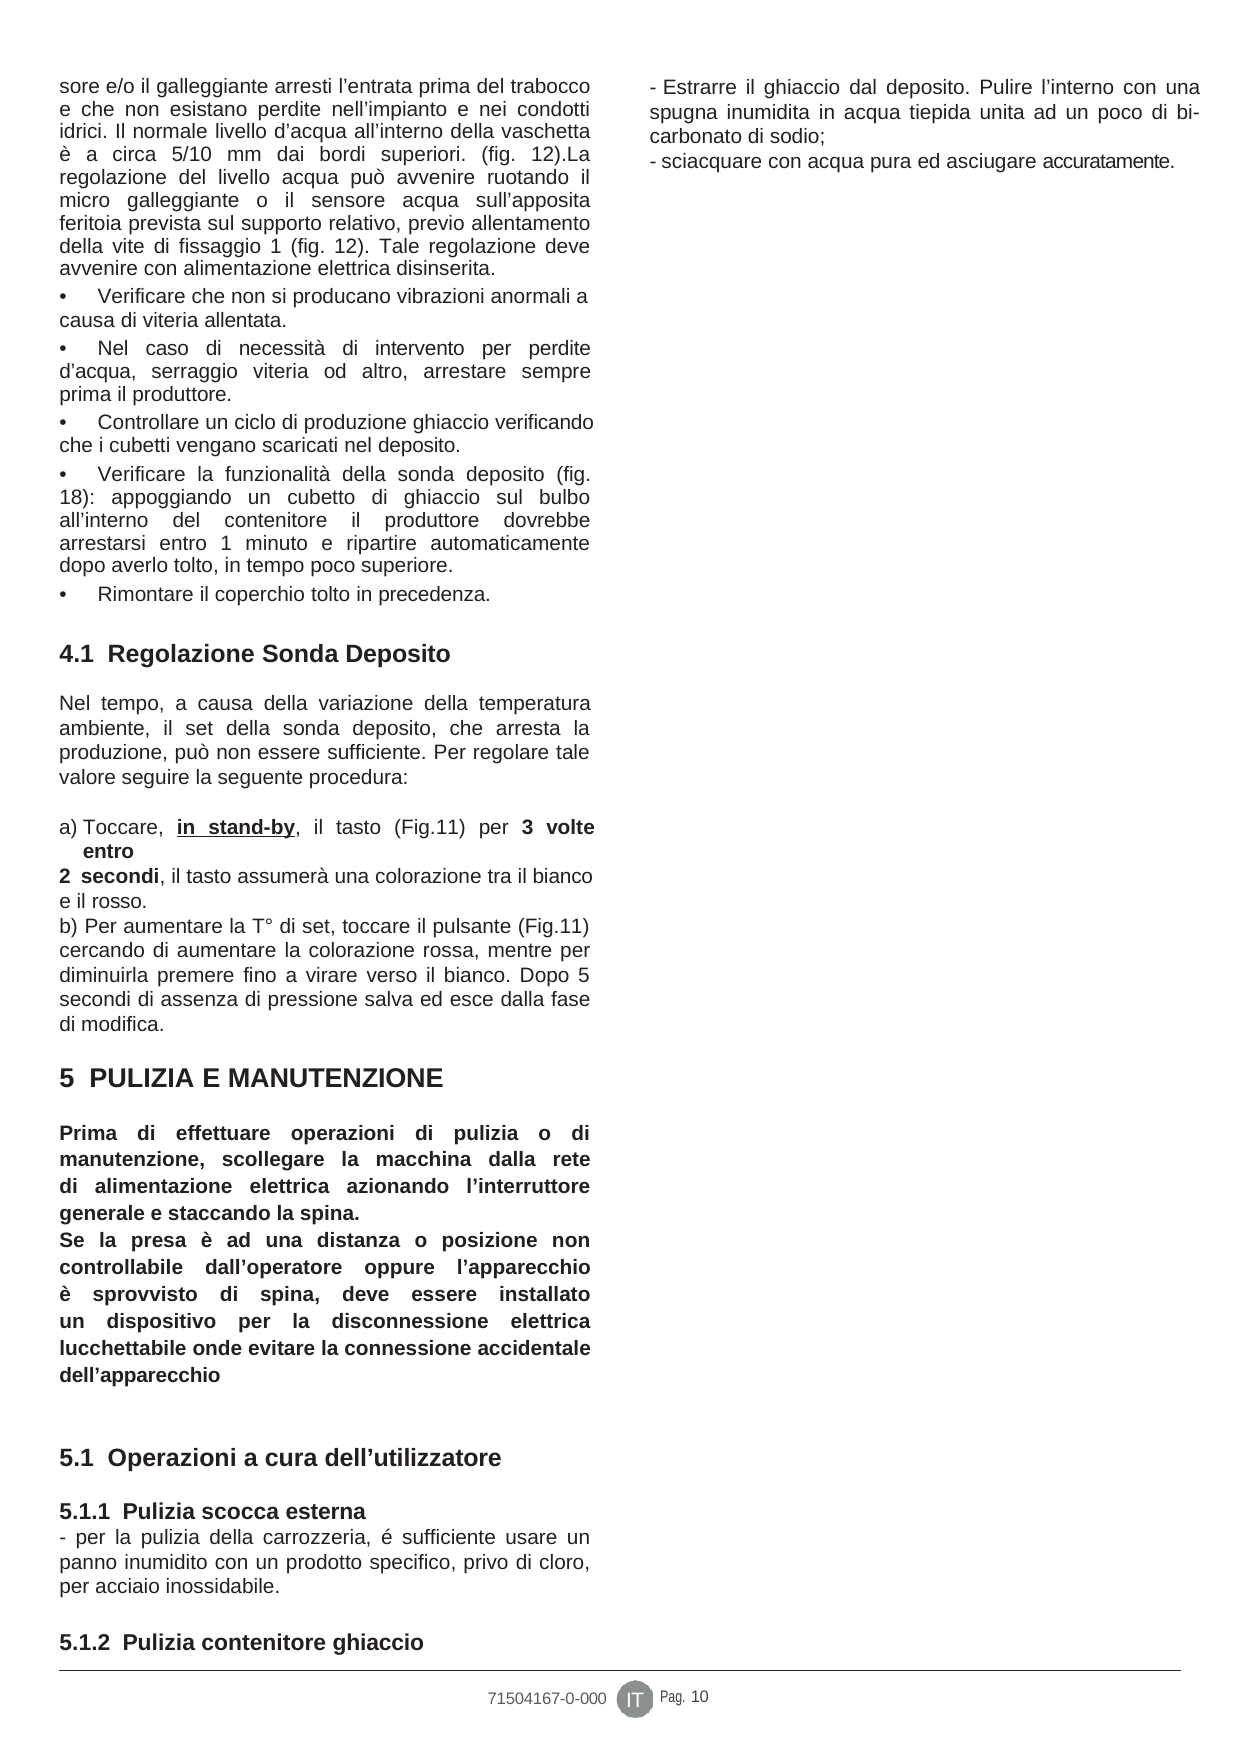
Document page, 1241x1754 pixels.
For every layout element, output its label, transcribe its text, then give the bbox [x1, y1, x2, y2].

list Nel caso di necessità di intervento per perdite d’acqua, serraggio viteria od altro, arrestare sempre prima il produttore. [59, 337, 591, 406]
list Estrarre il ghiaccio dal deposito. Pulire l’interno con una spugna inumidita in acqua tiepida unita ad un poco di bi- carbonato di sodio; [649, 75, 1201, 148]
subtitle Prima di effettuare operazioni di pulizia o di manutenzione, scollegare la macchina dalla rete di alimentazione elettrica azionando l’interruttore generale e staccando la spina. [59, 1120, 591, 1225]
list sciacquare con acqua pura ed asciugare accuratamente. [649, 149, 1205, 173]
list Toccare, in stand-by, il tasto (Fig.11) per 3 volte entro [59, 814, 595, 862]
text 2 secondi, il tasto assumerà una colorazione tra il bianco [59, 863, 595, 887]
list Verificare che non si producano vibrazioni anormali a [59, 285, 595, 308]
list Rimontare il coperchio tolto in precedenza. [59, 582, 595, 606]
list Controllare un ciclo di produzione ghiaccio verificando [59, 411, 595, 434]
list Per aumentare la T° di set, toccare il pulsante (Fig.11) cercando di aumentare la colorazione rossa, mentre per diminuirla premere fino a virare verso il bianco. Dopo 5 secondi di assenza di pressione salva ed esce dalla fase di modifica. [59, 913, 591, 1036]
text Nel tempo, a causa della variazione della temperatura ambiente, il set della sonda deposito, che arresta la produzione, può non essere sufficiente. Per regolare tale valore seguire la seguente procedura: [59, 691, 591, 788]
text causa di viteria allentata. [59, 308, 595, 332]
list PULIZIA E MANUTENZIONE [59, 1062, 595, 1093]
list per la pulizia della carrozzeria, é sufficiente usare un panno inumidito con un prodotto specifico, privo di cloro, per acciaio inossidabile. [59, 1525, 591, 1598]
list Verificare la funzionalità della sonda deposito (fig. 18): appoggiando un cubetto di ghiaccio sul bulbo all’interno del contenitore il produttore dovrebbe arrestarsi entro 1 minuto e ripartire automaticamente dopo averlo tolto, in tempo poco superiore. [59, 463, 591, 577]
list Regolazione Sonda Deposito [59, 639, 595, 668]
list Operazioni a cura dell’utilizzatore [59, 1443, 595, 1472]
list Pulizia contenitore ghiaccio [59, 1628, 595, 1655]
text e il rosso. [59, 888, 595, 912]
picture [616, 1680, 653, 1718]
subtitle Se la presa è ad una distanza o posizione non controllabile dall’operatore oppure l’apparecchio è sprovvisto di spina, deve essere installato un dispositivo per la disconnessione elettrica lucchettabile onde evitare la connessione accidentale dell’apparecchio [59, 1228, 591, 1387]
list Pulizia scocca esterna [59, 1498, 595, 1524]
text che i cubetti vengano scaricati nel deposito. [59, 434, 595, 457]
